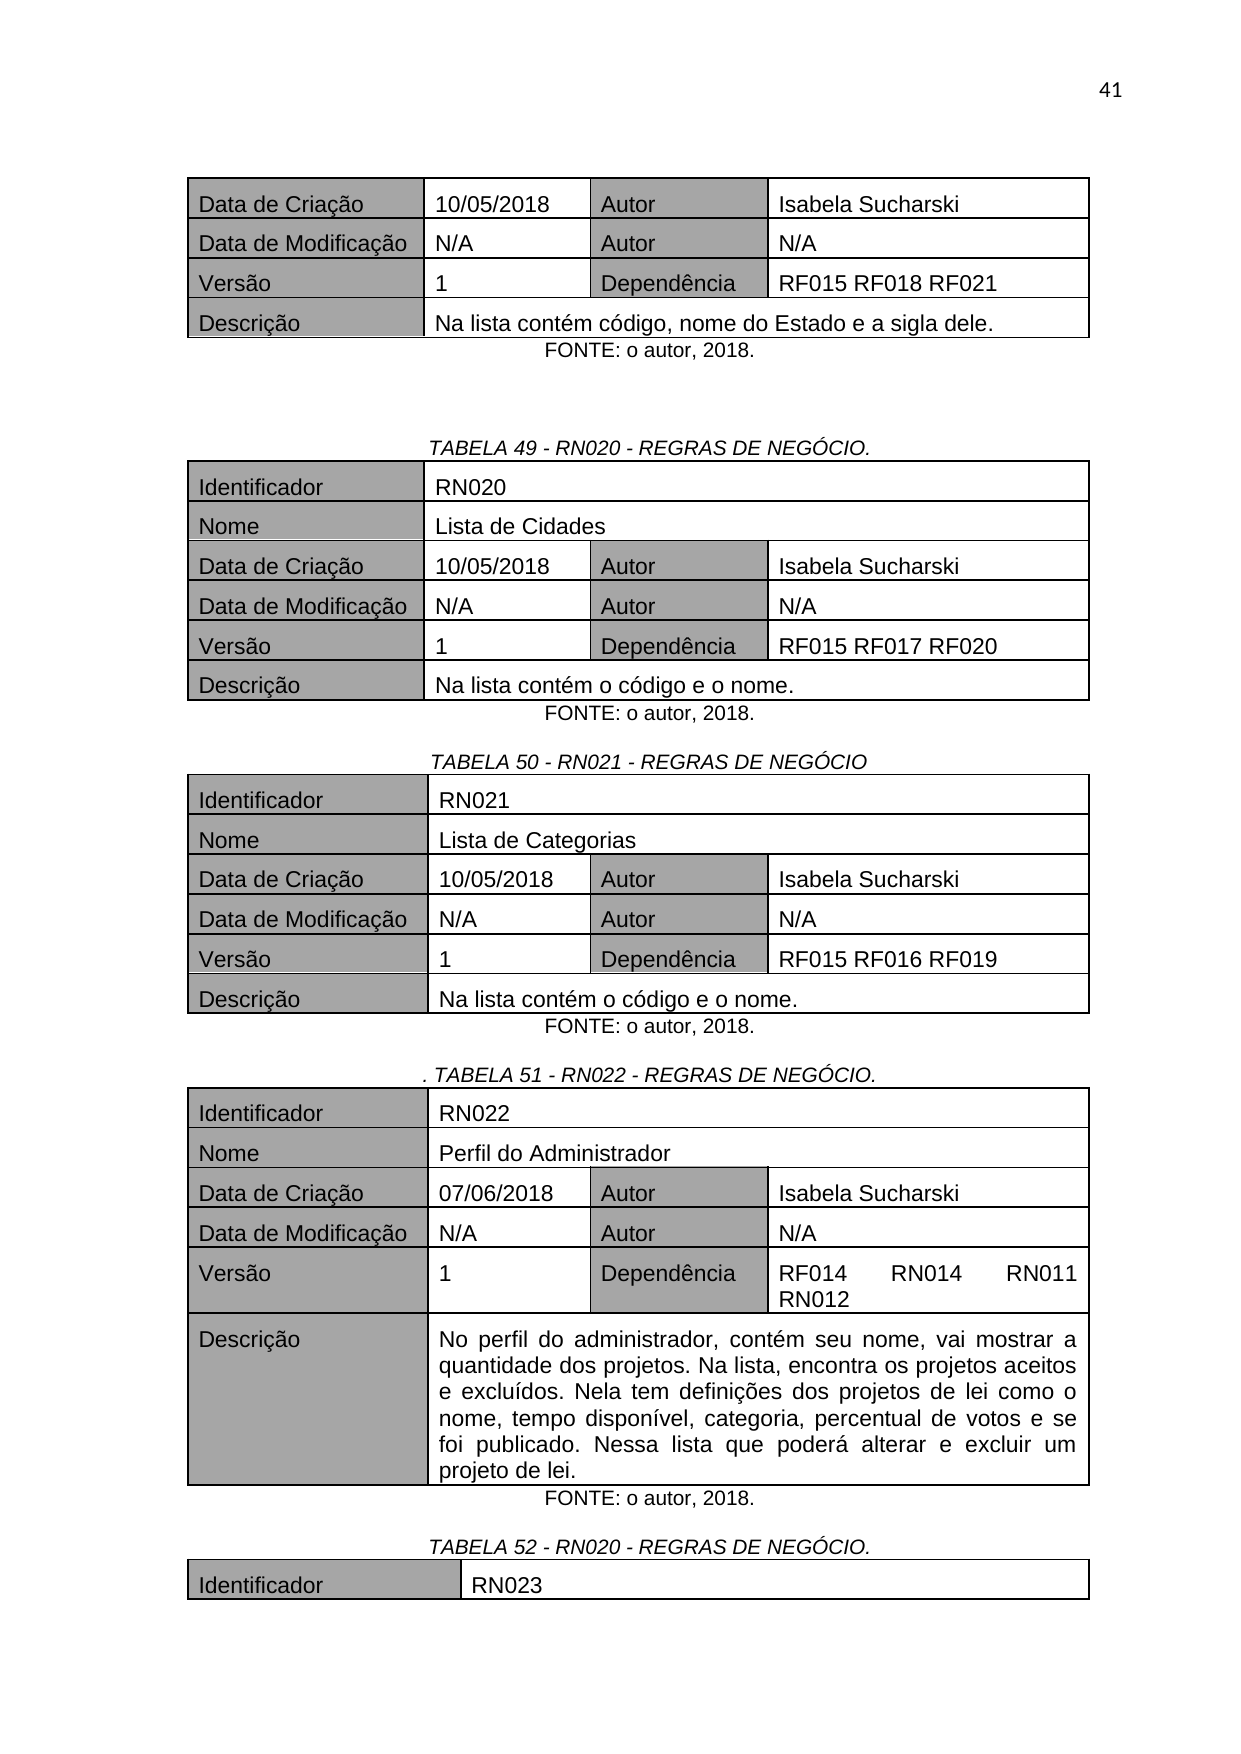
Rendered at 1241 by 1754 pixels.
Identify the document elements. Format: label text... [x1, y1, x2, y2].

table_cell Isabela Sucharski [769, 855, 1088, 893]
text Tabela 50 - RN021 - Regras de Negócio [177, 749, 1122, 773]
table_cell Isabela Sucharski [769, 541, 1088, 579]
table_header RN020 [425, 462, 1088, 500]
table_cell RF014 RN014 RN011 RN012 [769, 1248, 1088, 1312]
table_cell Autor [591, 219, 767, 257]
table_cell N/A [425, 581, 590, 619]
text . Tabela 51 - RN022 - Regras de Negócio. [177, 1063, 1122, 1087]
table_cell Nome [189, 1128, 427, 1166]
table_cell Autor [591, 855, 767, 893]
table_cell Versão [189, 259, 423, 297]
table_cell Dependência [591, 935, 767, 972]
table_cell Dependência [591, 1248, 767, 1312]
table_cell RF015 RF017 RF020 [769, 621, 1088, 659]
table_cell Descrição [189, 298, 423, 336]
table_cell RF015 RF016 RF019 [769, 935, 1088, 972]
table_cell Na lista contém código, nome do Estado e a sigla dele. [425, 298, 1088, 336]
table_cell Na lista contém o código e o nome. [429, 974, 1088, 1012]
table_cell Descrição [189, 974, 427, 1012]
table_cell Data de Modificação [189, 219, 423, 257]
table_cell Isabela Sucharski [769, 179, 1088, 217]
text Tabela 52 - RN020 - Regras de Negócio. [177, 1534, 1122, 1558]
table_cell 10/05/2018 [429, 855, 590, 893]
table_cell Data de Criação [189, 855, 427, 893]
table_cell Versão [189, 935, 427, 972]
table_cell Lista de Categorias [429, 815, 1088, 853]
table_cell Descrição [189, 1314, 427, 1484]
table_cell N/A [429, 1208, 590, 1246]
table_cell 1 [429, 935, 590, 972]
table_header Identificador [189, 1089, 427, 1127]
table_cell Data de Criação [189, 541, 423, 579]
table_cell 07/06/2018 [429, 1168, 590, 1206]
table_cell N/A [769, 581, 1088, 619]
table_cell Dependência [591, 259, 767, 297]
text Tabela 49 - RN020 - Regras de Negócio. [177, 436, 1122, 460]
table_cell Versão [189, 621, 423, 659]
table_cell Dependência [591, 621, 767, 659]
text FONTE: o autor, 2018. [177, 701, 1122, 724]
table_cell 1 [425, 621, 590, 659]
table_cell Na lista contém o código e o nome. [425, 661, 1088, 699]
table_cell RF015 RF018 RF021 [769, 259, 1088, 297]
table_cell Autor [591, 1168, 767, 1206]
table_cell Data de Criação [189, 179, 423, 217]
table_cell Versão [189, 1248, 427, 1312]
table_cell N/A [769, 895, 1088, 933]
table_cell N/A [425, 219, 590, 257]
table_cell 1 [425, 259, 590, 297]
table_cell Autor [591, 895, 767, 933]
table_cell Lista de Cidades [425, 502, 1088, 539]
table_cell N/A [429, 895, 590, 933]
table_header RN021 [429, 775, 1088, 813]
table_cell Autor [591, 541, 767, 579]
table_cell Perfil do Administrador [429, 1128, 1088, 1166]
table_cell 10/05/2018 [425, 541, 590, 579]
table_cell 10/05/2018 [425, 179, 590, 217]
table_cell 1 [429, 1248, 590, 1312]
table_cell Autor [591, 581, 767, 619]
table_cell Data de Modificação [189, 581, 423, 619]
table_cell Descrição [189, 661, 423, 699]
table_header RN023 [462, 1560, 1088, 1598]
table_cell Isabela Sucharski [769, 1168, 1088, 1206]
table_header Identificador [189, 775, 427, 813]
text FONTE: o autor, 2018. [177, 1014, 1122, 1038]
table_header Identificador [189, 1560, 460, 1598]
table_cell Data de Modificação [189, 895, 427, 933]
table_header Identificador [189, 462, 423, 500]
text FONTE: o autor, 2018. [177, 1486, 1122, 1509]
table_cell Nome [189, 815, 427, 853]
table_cell N/A [769, 219, 1088, 257]
table_header RN022 [429, 1089, 1088, 1127]
table_cell Data de Criação [189, 1168, 427, 1206]
text FONTE: o autor, 2018. [177, 338, 1122, 362]
table_cell No perfil do administrador, contém seu nome, vai mostrar a quantidade dos projetos. Na lista, encontra os projetos aceitos e excluídos. Nela tem definições dos projetos de lei como o nome, tempo disponível, categoria, percentual de votos e se foi publicado. Nessa lista que poderá alterar e excluir um projeto de lei. [429, 1314, 1088, 1484]
table_cell N/A [769, 1208, 1088, 1246]
table_cell Autor [591, 1208, 767, 1246]
table_cell Autor [591, 179, 767, 217]
table_cell Nome [189, 502, 423, 539]
table_cell Data de Modificação [189, 1208, 427, 1246]
